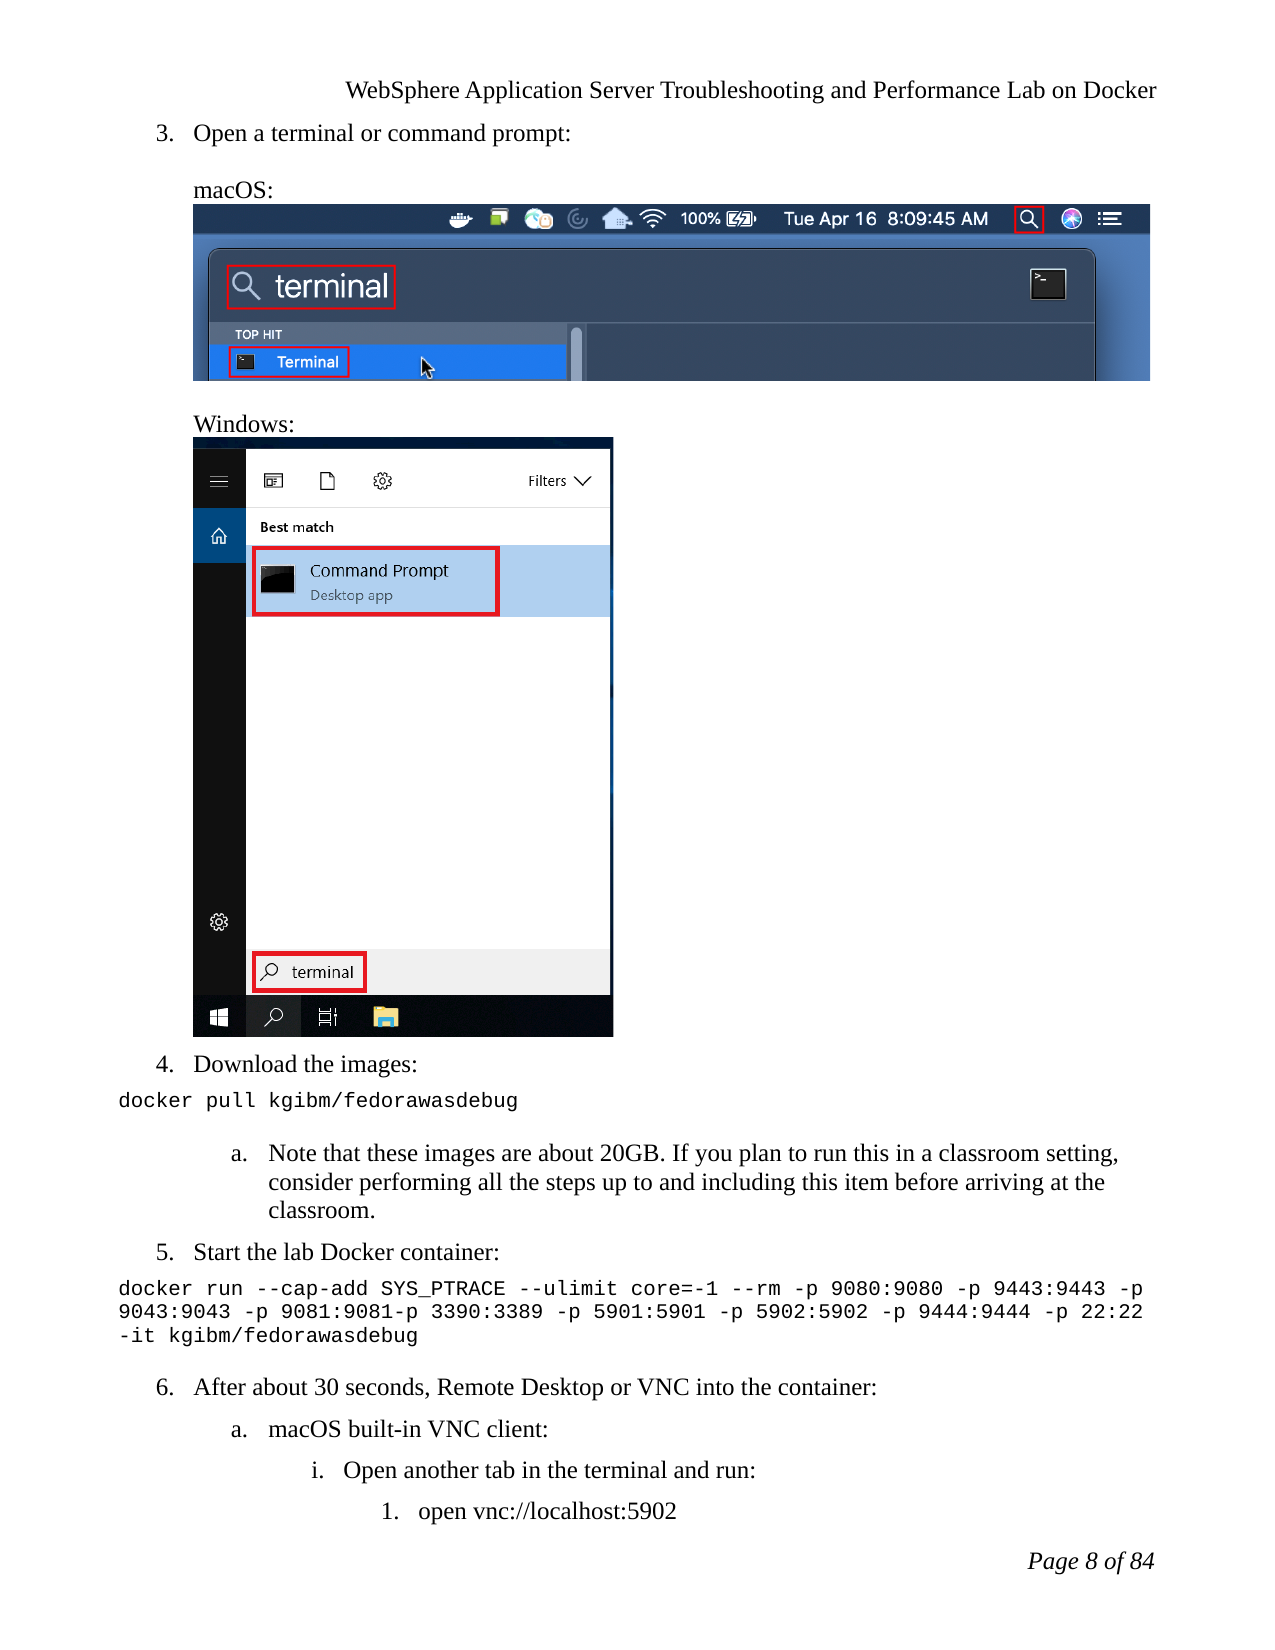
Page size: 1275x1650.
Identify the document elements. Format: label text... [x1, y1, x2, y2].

list Download the images: [156, 1049, 1157, 1078]
list open vnc://localhost:5902 [381, 1496, 1157, 1525]
list macOS built-in VNC client: [231, 1414, 1157, 1442]
picture [193, 204, 1150, 381]
text docker pull kgibm/fedorawasdebug [118, 1091, 1157, 1138]
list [324, 1455, 1157, 1484]
list After about 30 seconds, Remote Desktop or VNC into the container: [156, 1372, 1157, 1401]
picture [193, 437, 614, 1037]
list Note that these images are about 20GB. If you plan to run this in a classroom setting, consider performing all the steps up to and including this item before arriving at the classroom. [231, 1138, 1157, 1224]
text docker run --cap-add SYS_PTRACE --ulimit core=-1 --rm -p 9080:9080 -p 9443:9443 -p 9043:9043 -p 9081:9081-p 3390:3389 -p 5901:5901 -p 5902:5902 -p 9444:9444 -p 22:22 -it kgibm/fedorawasdebug [118, 1278, 1157, 1372]
list Start the lab Docker container: [156, 1237, 1157, 1265]
